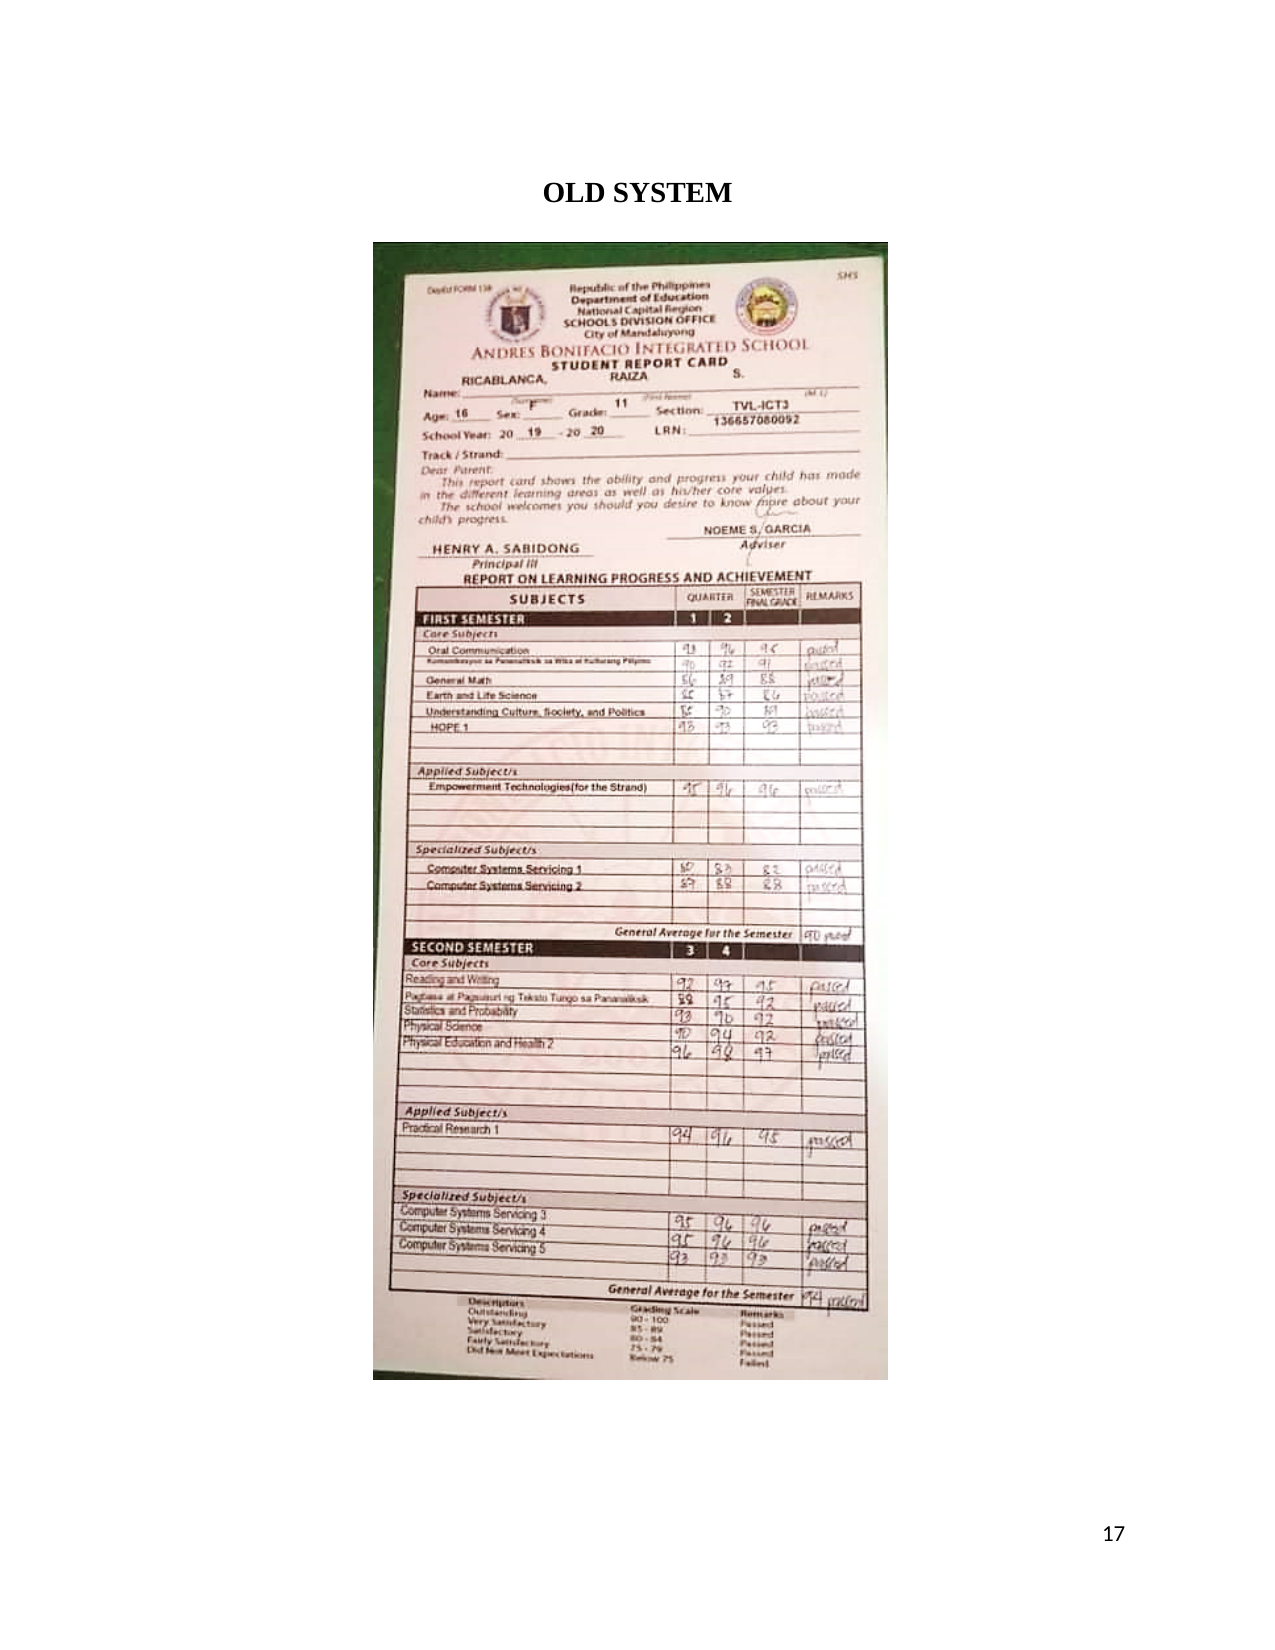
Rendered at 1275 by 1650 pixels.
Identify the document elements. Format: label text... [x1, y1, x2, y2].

picture [373, 242, 888, 1380]
subtitle OLD SYSTEM [150, 175, 1125, 208]
